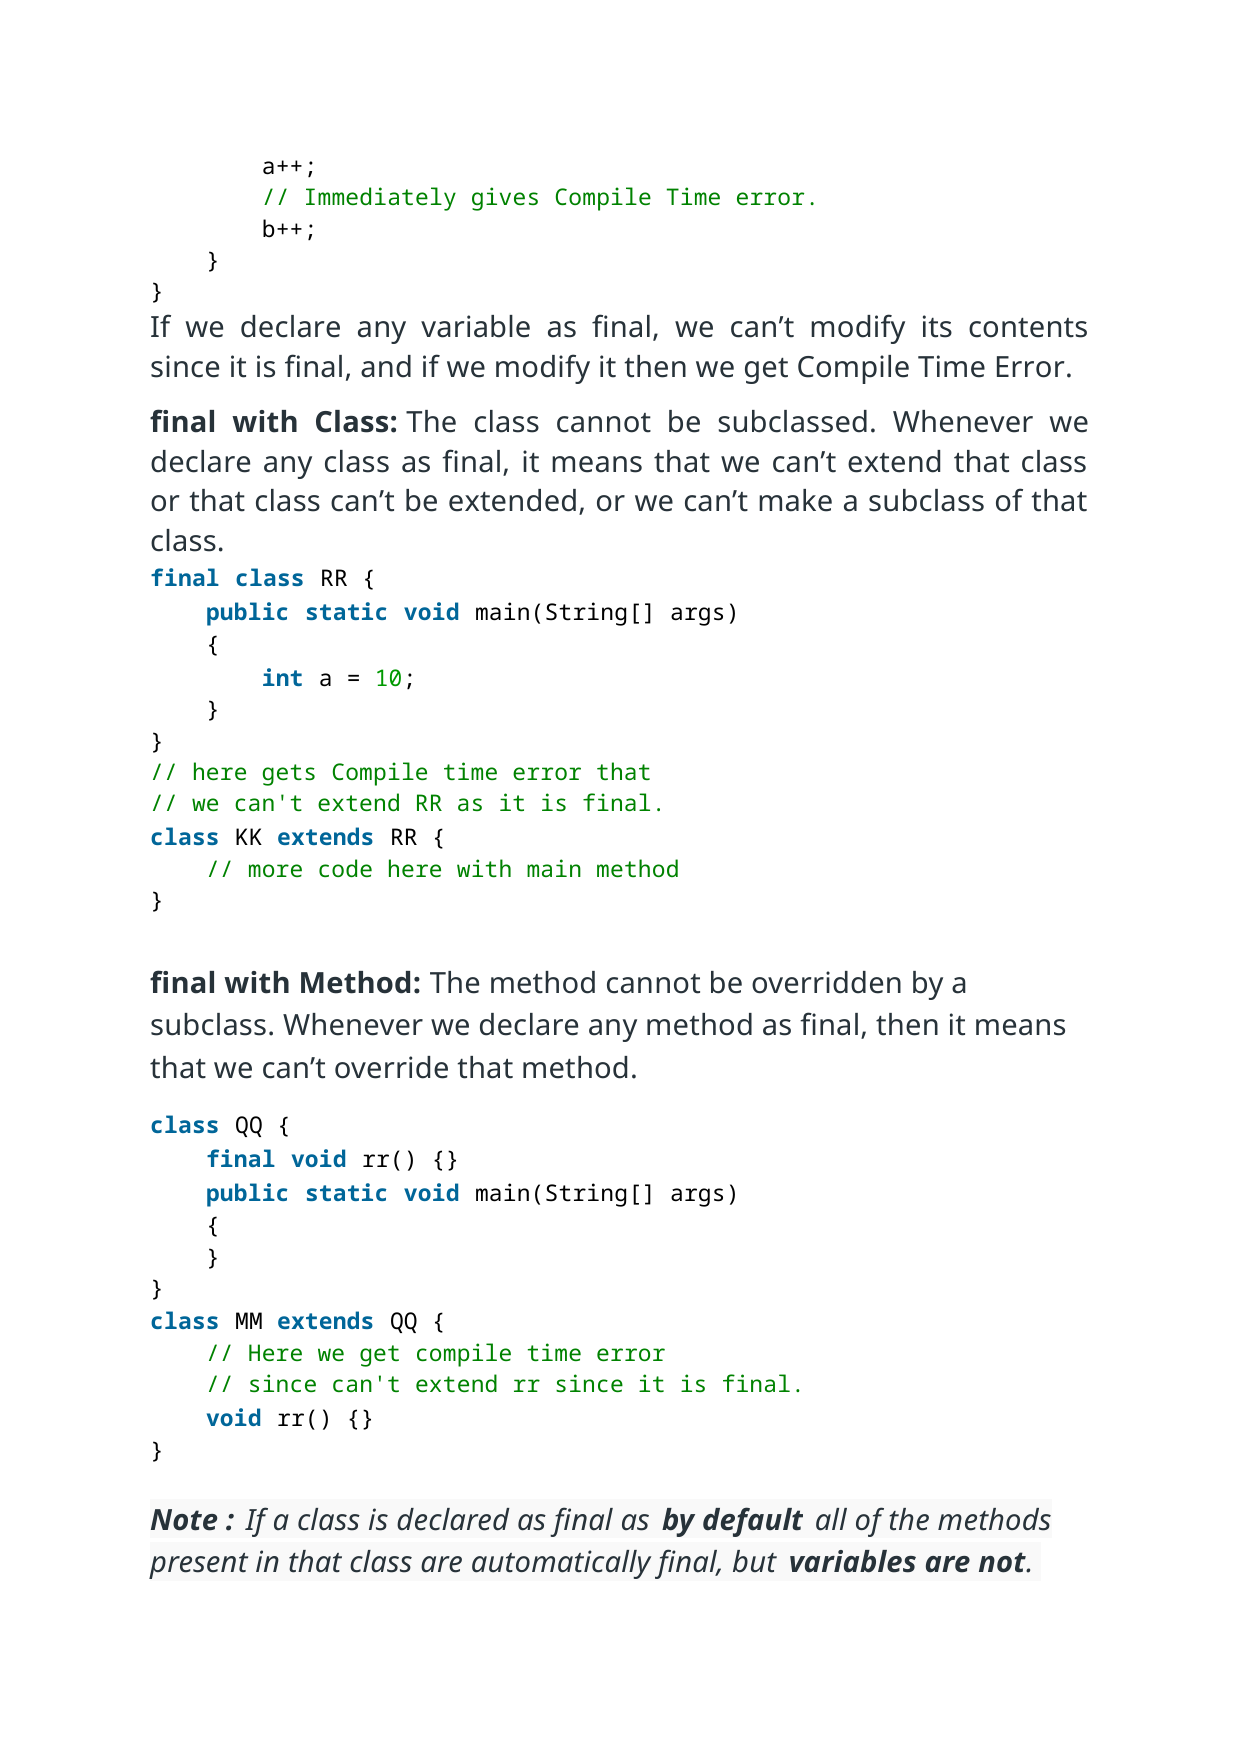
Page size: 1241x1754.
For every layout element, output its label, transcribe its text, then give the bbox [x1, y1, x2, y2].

text } [150, 725, 1090, 756]
text { [150, 628, 1090, 659]
text public static void main(String[] args) [150, 594, 1090, 628]
text // we can't extend RR as it is final. [150, 787, 1090, 818]
text } [150, 275, 1090, 306]
text // since can't extend rr since it is final. [150, 1368, 1090, 1399]
text final with Method: The method cannot be overridden by a subclass. Whenever we declare any method as final, then it means that we can’t override that method. [150, 962, 1090, 1087]
text // Immediately gives Compile Time error. [150, 181, 1090, 212]
text class MM extends QQ { [150, 1303, 1090, 1337]
text class KK extends RR { [150, 818, 1090, 852]
text a++; [150, 150, 1090, 181]
text void rr() {} [150, 1399, 1090, 1433]
text class QQ { [150, 1107, 1090, 1141]
text // Here we get compile time error [150, 1337, 1090, 1368]
text final class RR { [150, 560, 1090, 594]
text } [150, 693, 1090, 725]
text int a = 10; [150, 659, 1090, 693]
text } [150, 1272, 1090, 1303]
text Note : If a class is declared as final as by default all of the methods present in that class are automatically final, but variables are not. [150, 1499, 1090, 1581]
text final with Class: The class cannot be subclassed. Whenever we declare any class as final, it means that we can’t extend that class or that class can’t be extended, or we can’t make a subclass of that class. [150, 401, 1090, 560]
text If we declare any variable as final, we can’t modify its contents since it is final, and if we modify it then we get Compile Time Error. [150, 306, 1090, 386]
text // more code here with main method [150, 852, 1090, 884]
text } [150, 244, 1090, 275]
text final void rr() {} [150, 1141, 1090, 1175]
text } [150, 884, 1090, 915]
text } [150, 1433, 1090, 1465]
text // here gets Compile time error that [150, 756, 1090, 787]
text { [150, 1209, 1090, 1240]
text b++; [150, 212, 1090, 244]
text public static void main(String[] args) [150, 1175, 1090, 1209]
text } [150, 1240, 1090, 1272]
